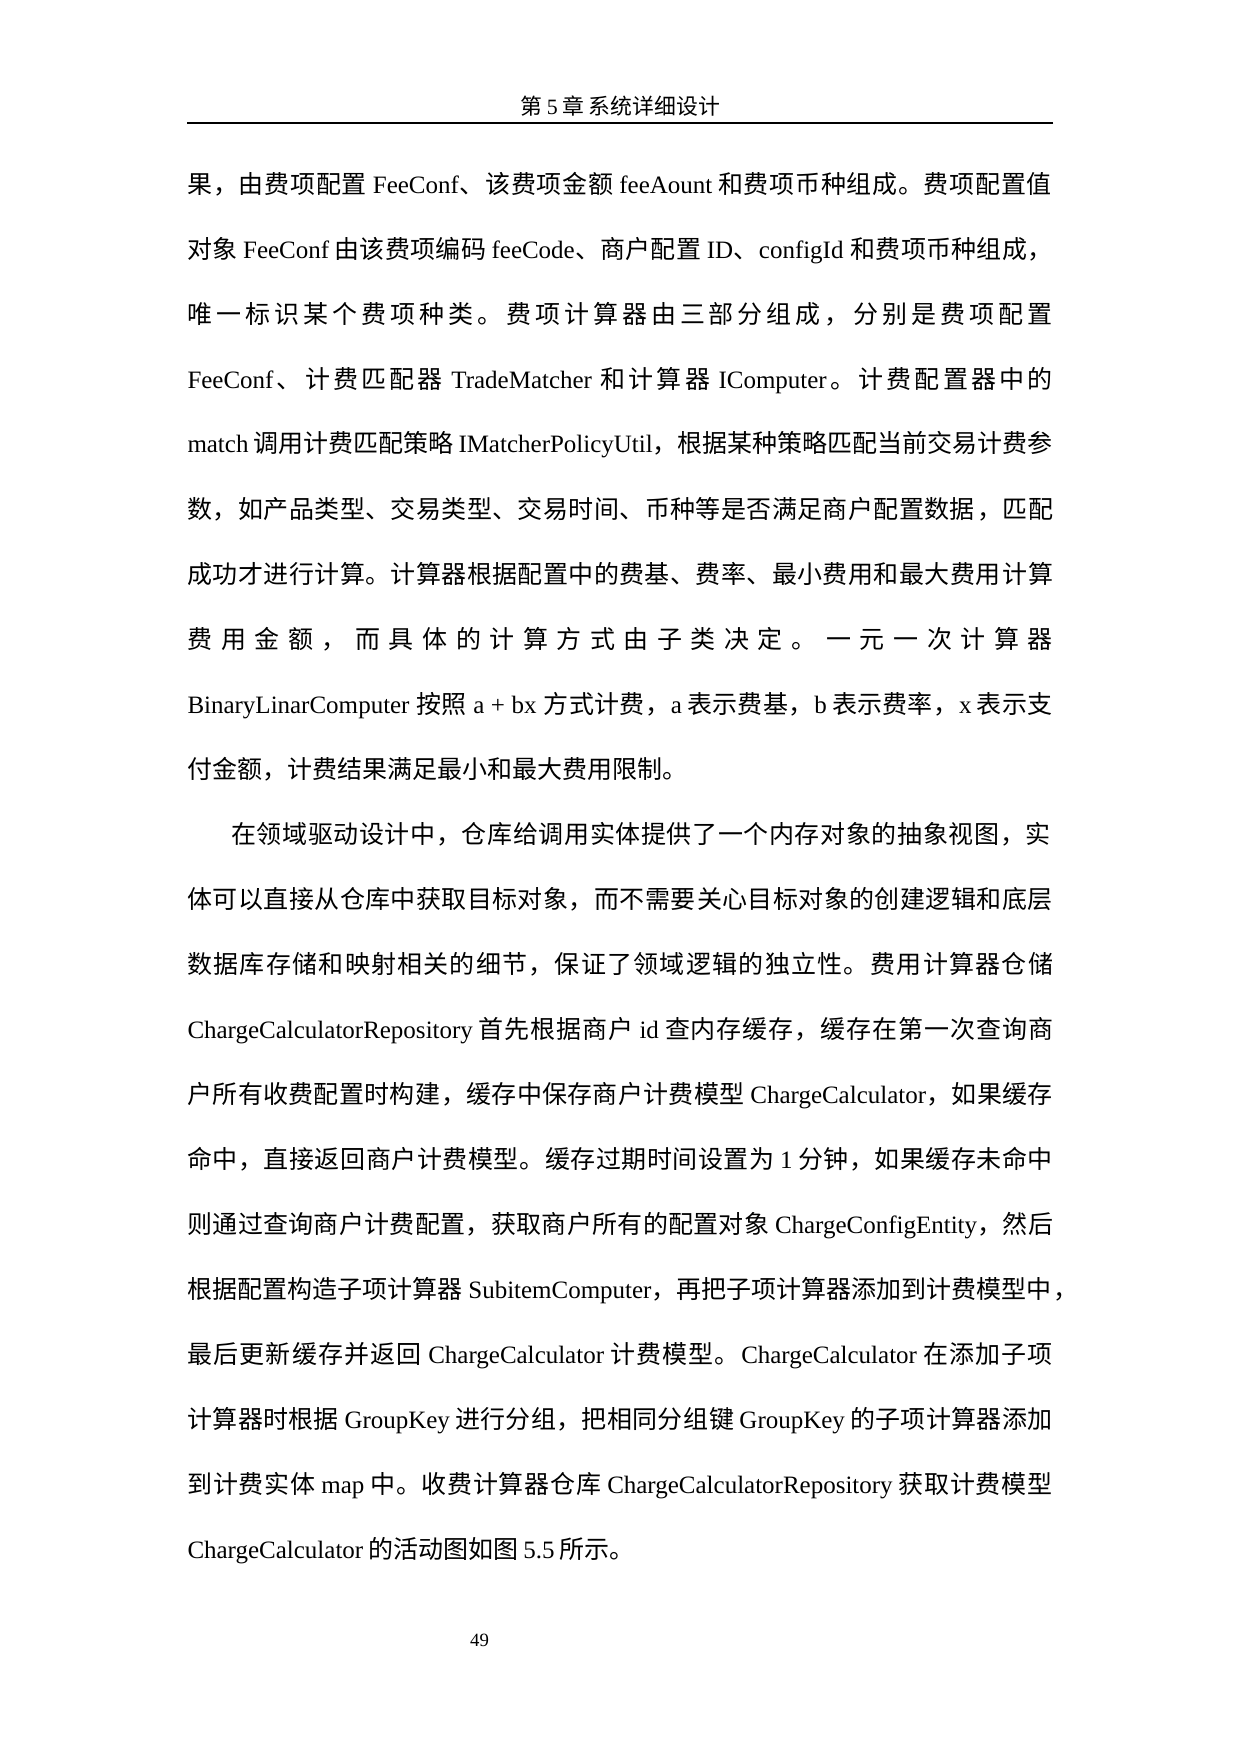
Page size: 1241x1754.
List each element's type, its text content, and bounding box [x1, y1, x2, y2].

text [187, 150, 1053, 800]
text 在领域驱动设计中，仓库给调用实体提供了一个内存对象的抽象视图，实体可以直接从仓库中获取目标对象，而不需要关心目标对象的创建逻辑和底层数据库存储和映射相关的细节，保证了领域逻辑的独立性。费用计算器仓储ChargeCalculatorRepository首先根据商户id查内存缓存，缓存在第一次查询商户所有收费配置时构建，缓存中保存商户计费模型ChargeCalculator，如果缓存命中，直接返回商户计费模型。缓存过期时间设置为1分钟，如果缓存未命中则通过查询商户计费配置，获取商户所有的配置对象ChargeConfigEntity，然后根据配置构造子项计算器SubitemComputer，再把子项计算器添加到计费模型中，最后更新缓存并返回ChargeCalculator计费模型。ChargeCalculator在添加子项计算器时根据GroupKey进行分组，把相同分组键GroupKey的子项计算器添加到计费实体map中。收费计算器仓库ChargeCalculatorRepository获取计费模型ChargeCalculator的活动图如图5.5所示。 [187, 800, 1053, 1580]
